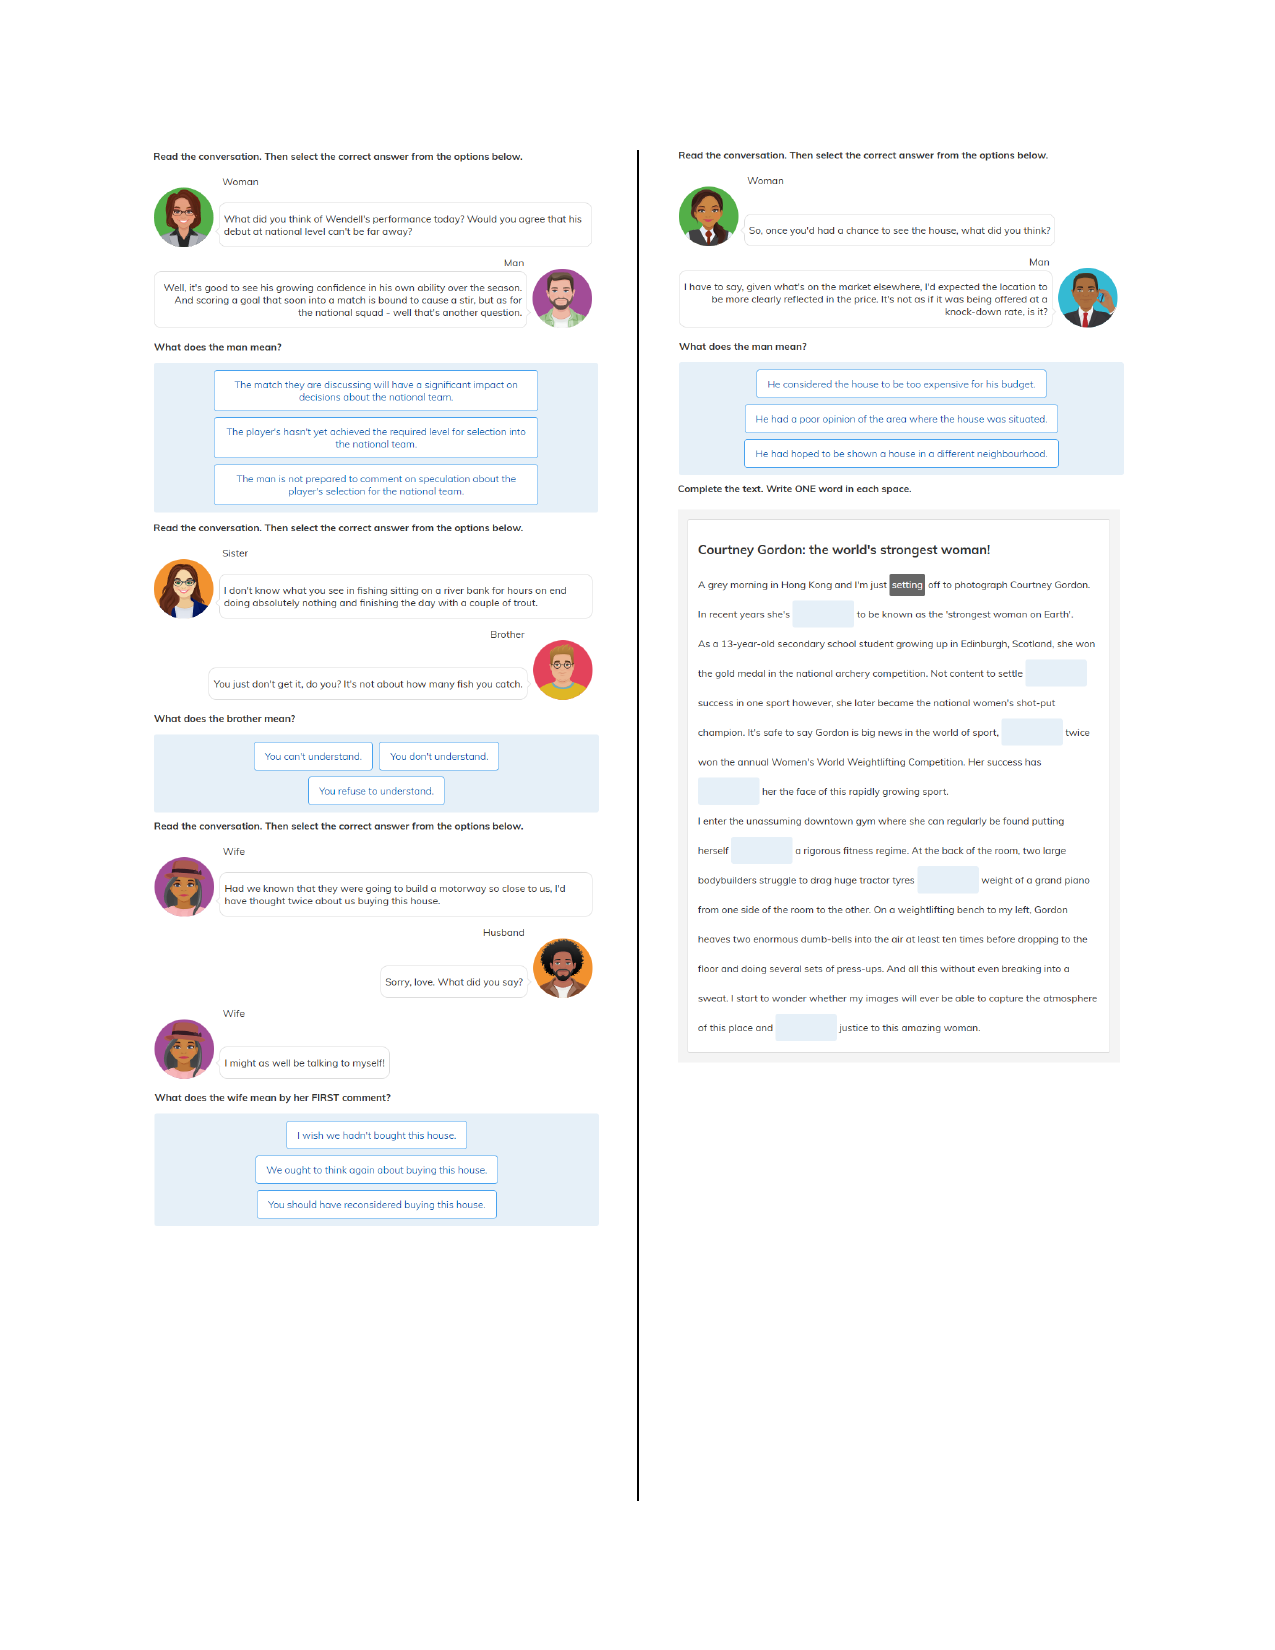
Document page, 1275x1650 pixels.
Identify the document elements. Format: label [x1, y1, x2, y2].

picture [675, 482, 1124, 1066]
picture [675, 150, 1125, 478]
picture [150, 150, 600, 516]
picture [150, 521, 600, 814]
picture [150, 818, 600, 1230]
